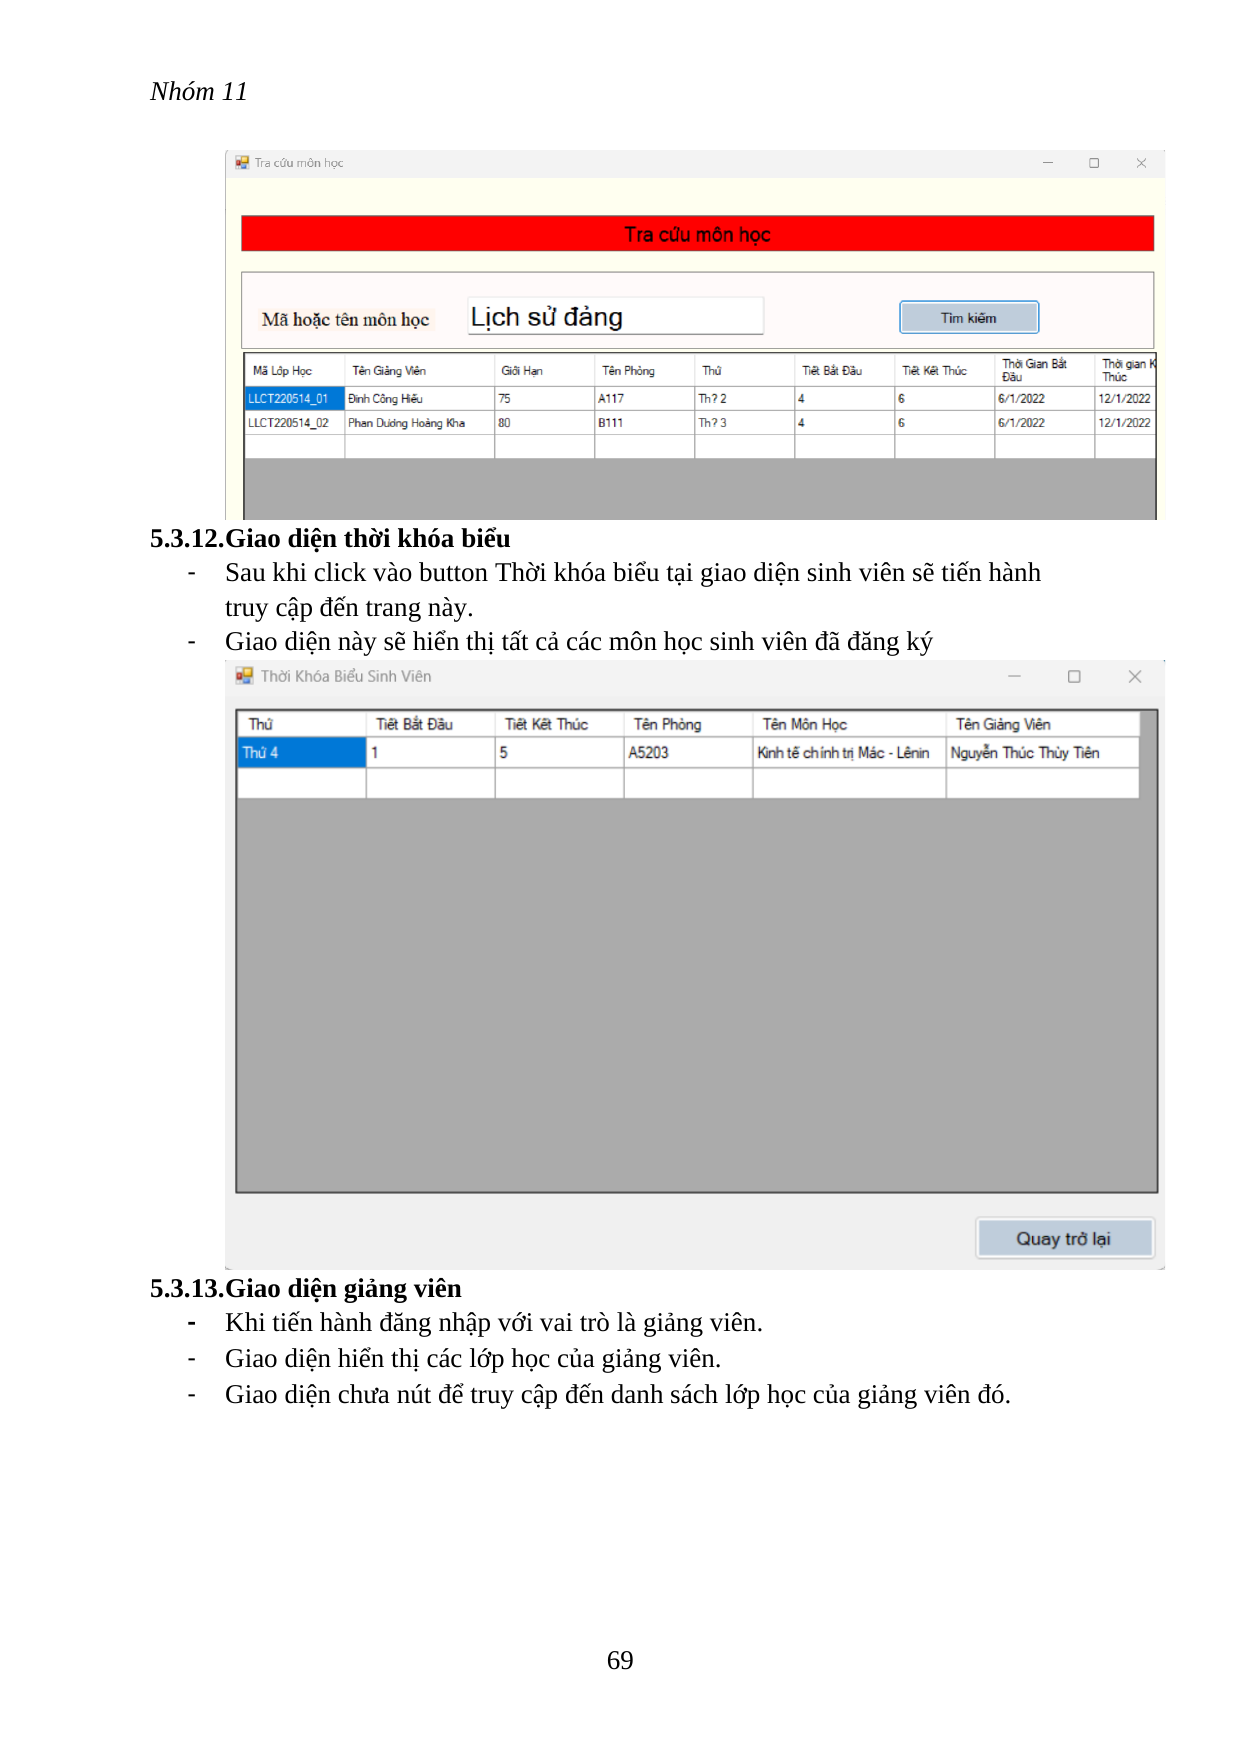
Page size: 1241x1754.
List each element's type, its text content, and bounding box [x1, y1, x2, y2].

list Giao diện thời khóa biểu [150, 522, 1090, 553]
list Giao diện này sẽ hiển thị tất cả các môn học sinh viên đã đăng ký [187, 624, 1090, 657]
picture [225, 150, 1166, 520]
list Giao diện hiển thị các lớp học của giảng viên. [187, 1341, 1090, 1374]
list Sau khi click vào button Thời khóa biểu tại giao diện sinh viên sẽ tiến hành truy cập đến trang này. [187, 555, 1090, 622]
picture [225, 660, 1166, 1270]
list Giao diện chưa nút để truy cập đến danh sách lớp học của giảng viên đó. [187, 1377, 1090, 1410]
list Khi tiến hành đăng nhập với vai trò là giảng viên. [187, 1306, 1090, 1338]
list Giao diện giảng viên [150, 1272, 1090, 1303]
